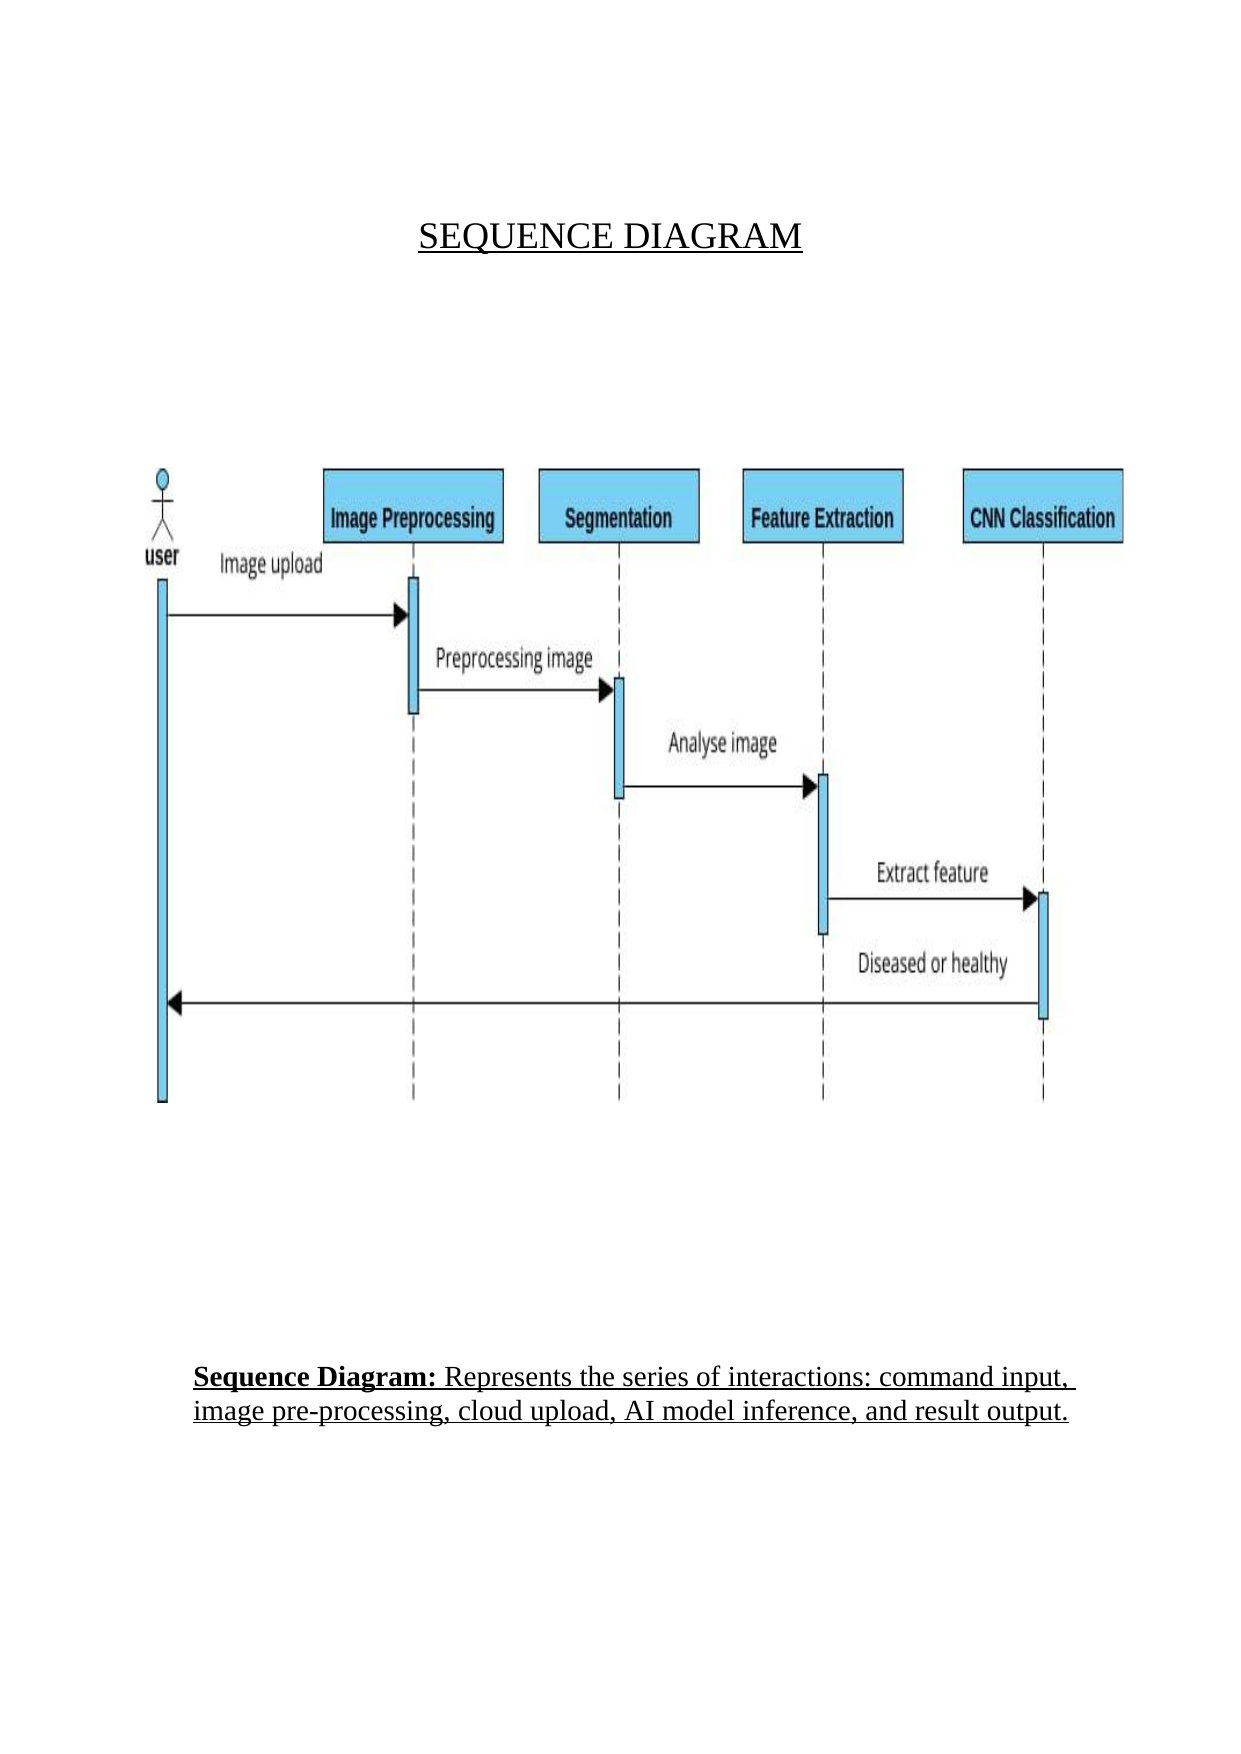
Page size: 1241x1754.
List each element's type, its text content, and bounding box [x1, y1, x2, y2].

picture [118, 467, 1124, 1103]
text Sequence Diagram: Represents the series of interactions: command input, image pre-processing, cloud upload, AI model inference, and result output. [193, 1359, 1122, 1426]
text SEQUENCE DIAGRAM [418, 214, 1122, 257]
